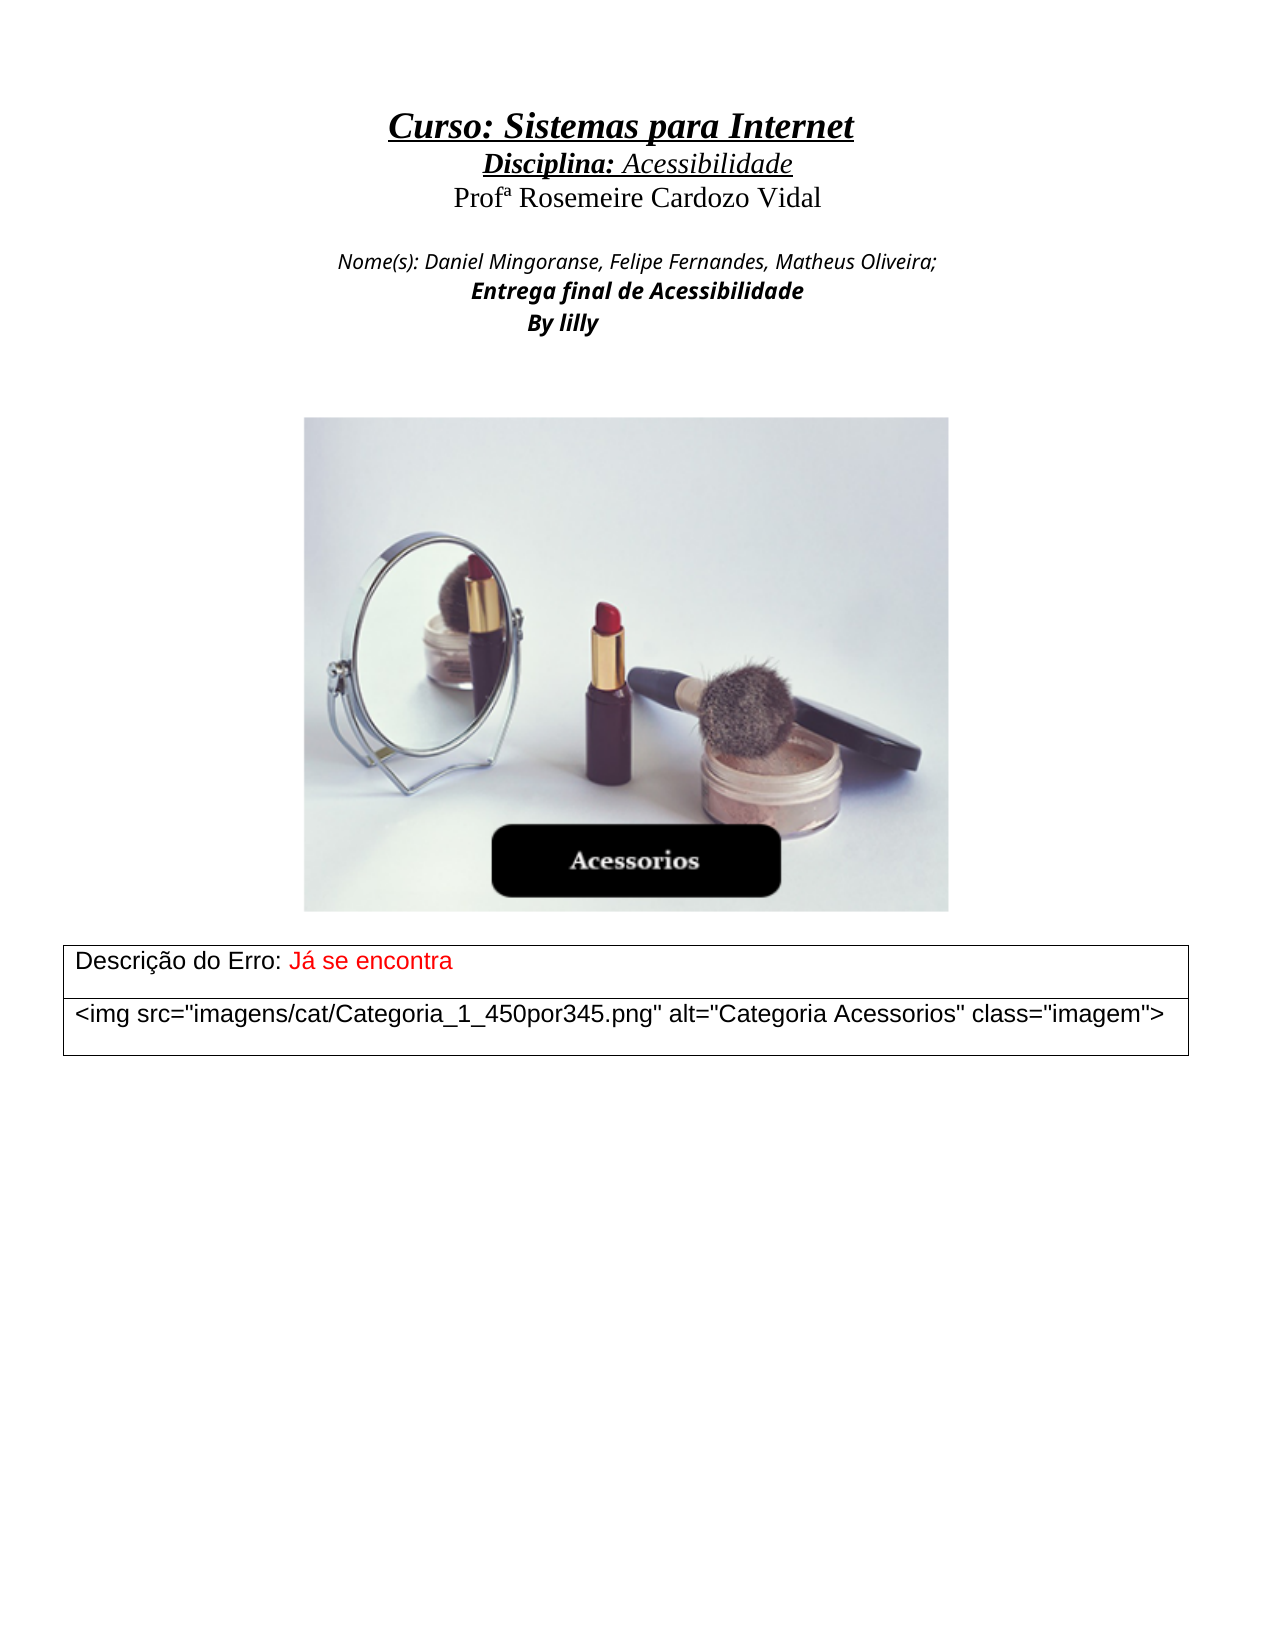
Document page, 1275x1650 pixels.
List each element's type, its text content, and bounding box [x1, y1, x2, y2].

picture [295, 413, 980, 926]
table_cell <img src="imagens/cat/Categoria_1_450por345.png" alt="Categoria Acessorios" class="imagem"> [64, 999, 1188, 1055]
table_header Descrição do Erro: Já se encontra [64, 946, 1188, 997]
